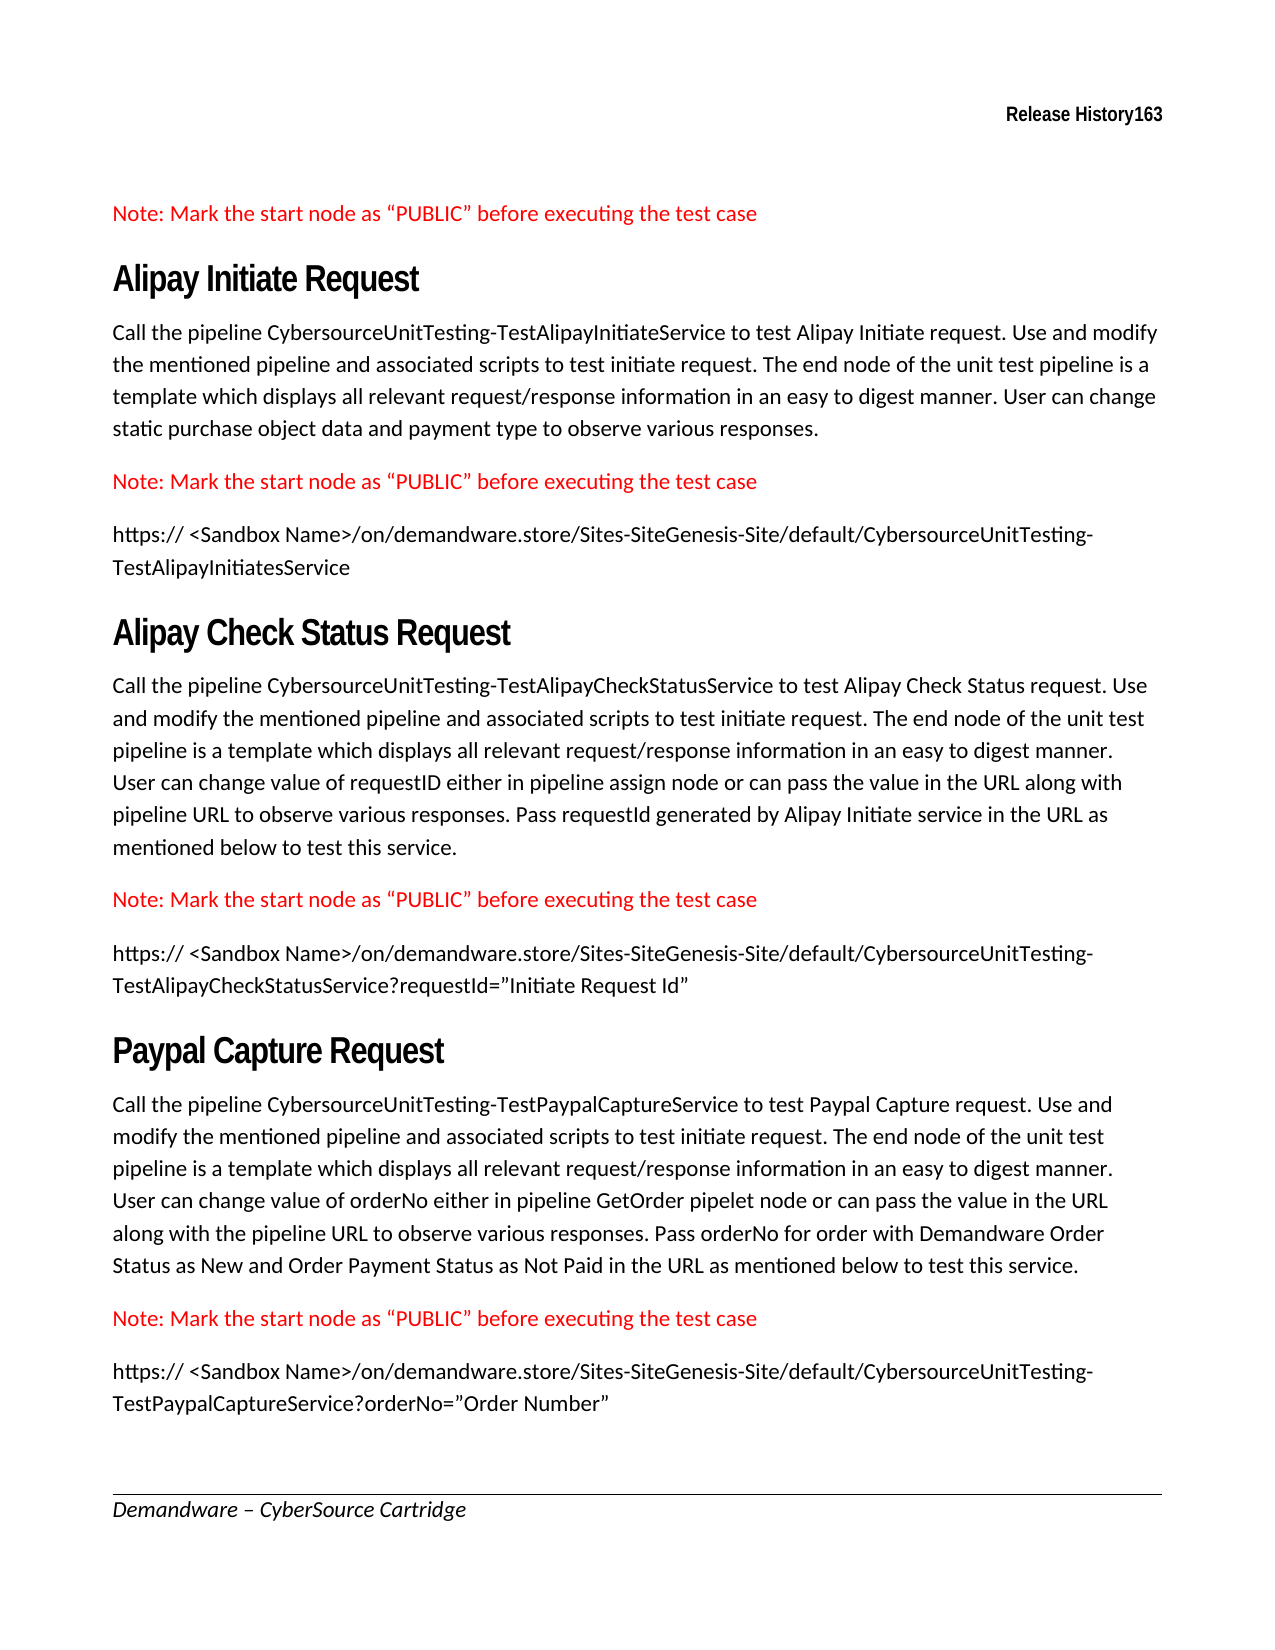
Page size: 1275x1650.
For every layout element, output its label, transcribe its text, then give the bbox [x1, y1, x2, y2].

text https:// <Sandbox Name>/on/demandware.store/Sites-SiteGenesis-Site/default/CybersourceUnitTesting-TestPaypalCaptureService?orderNo=”Order Number” [112, 1357, 1162, 1417]
subtitle Alipay Check Status Request [112, 610, 1162, 653]
text Call the pipeline CybersourceUnitTesting-TestAlipayInitiateService to test Alipay Initiate request. Use and modify the mentioned pipeline and associated scripts to test initiate request. The end node of the unit test pipeline is a template which displays all relevant request/response information in an easy to digest manner. User can change static purchase object data and payment type to observe various responses. [112, 318, 1162, 442]
text Note: Mark the start node as “PUBLIC” before executing the test case [112, 467, 1162, 495]
text Note: Mark the start node as “PUBLIC” before executing the test case [112, 886, 1162, 914]
text Call the pipeline CybersourceUnitTesting-TestAlipayCheckStatusService to test Alipay Check Status request. Use and modify the mentioned pipeline and associated scripts to test initiate request. The end node of the unit test pipeline is a template which displays all relevant request/response information in an easy to digest manner. User can change value of requestID either in pipeline assign node or can pass the value in the URL along with pipeline URL to observe various responses. Pass requestId generated by Alipay Initiate service in the URL as mentioned below to test this service. [112, 672, 1162, 861]
text Call the pipeline CybersourceUnitTesting-TestPaypalCaptureService to test Paypal Capture request. Use and modify the mentioned pipeline and associated scripts to test initiate request. The end node of the unit test pipeline is a template which displays all relevant request/response information in an easy to digest manner. User can change value of orderNo either in pipeline GetOrder pipelet node or can pass the value in the URL along with the pipeline URL to observe various responses. Pass orderNo for order with Demandware Order Status as New and Order Payment Status as Not Paid in the URL as mentioned below to test this service. [112, 1090, 1162, 1279]
text Note: Mark the start node as “PUBLIC” before executing the test case [112, 1304, 1162, 1332]
text https:// <Sandbox Name>/on/demandware.store/Sites-SiteGenesis-Site/default/CybersourceUnitTesting-TestAlipayCheckStatusService?requestId=”Initiate Request Id” [112, 939, 1162, 999]
subtitle Paypal Capture Request [112, 1028, 1162, 1071]
text https:// <Sandbox Name>/on/demandware.store/Sites-SiteGenesis-Site/default/CybersourceUnitTesting-TestAlipayInitiatesService [112, 520, 1162, 581]
subtitle Alipay Initiate Request [112, 256, 1162, 299]
text Note: Mark the start node as “PUBLIC” before executing the test case [112, 199, 1162, 227]
